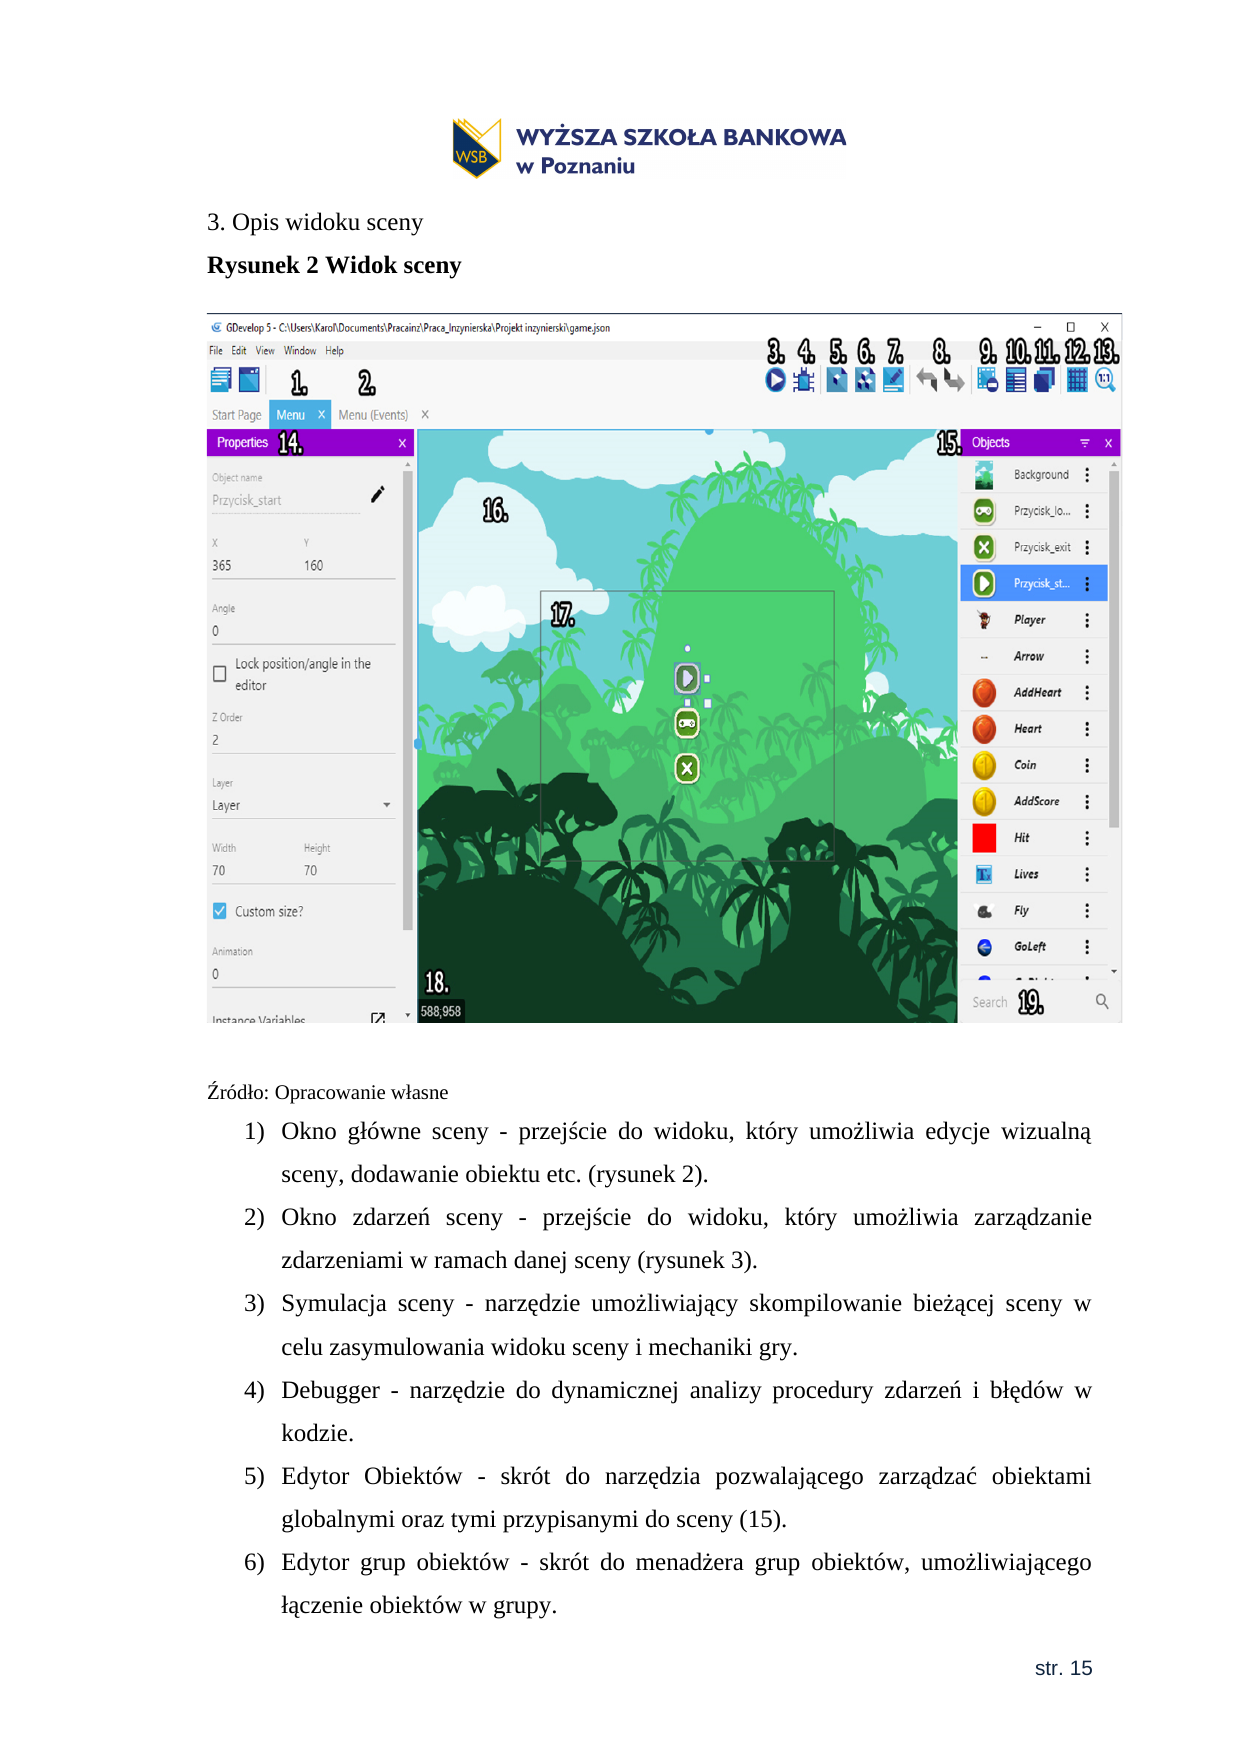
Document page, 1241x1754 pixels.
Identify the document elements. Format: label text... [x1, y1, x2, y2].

list Okno zdarzeń sceny - przejście do widoku, który umożliwia zarządzanie zdarzeniami w ramach danej sceny (rysunek 3). [244, 1202, 1092, 1274]
list Debugger - narzędzie do dynamicznej analizy procedury zdarzeń i błędów w kodzie. [244, 1375, 1092, 1447]
text Źródło: Opracowanie własne [207, 1080, 1092, 1104]
list Symulacja sceny - narzędzie umożliwiający skompilowanie bieżącej sceny w celu zasymulowania widoku sceny i mechaniki gry. [244, 1288, 1092, 1360]
picture [452, 118, 847, 179]
list 3. Opis widoku sceny [207, 207, 1092, 236]
list Edytor Obiektów - skrót do narzędzia pozwalającego zarządzać obiektami globalnymi oraz tymi przypisanymi do sceny (15). [244, 1461, 1092, 1533]
list Okno główne sceny - przejście do widoku, który umożliwia edycje wizualną sceny, dodawanie obiektu etc. (rysunek 2). [244, 1116, 1092, 1188]
text Rysunek 2 Widok sceny [207, 250, 1092, 279]
picture [206, 313, 1123, 1023]
list Edytor grup obiektów - skrót do menadżera grup obiektów, umożliwiającego łączenie obiektów w grupy. [244, 1547, 1092, 1619]
